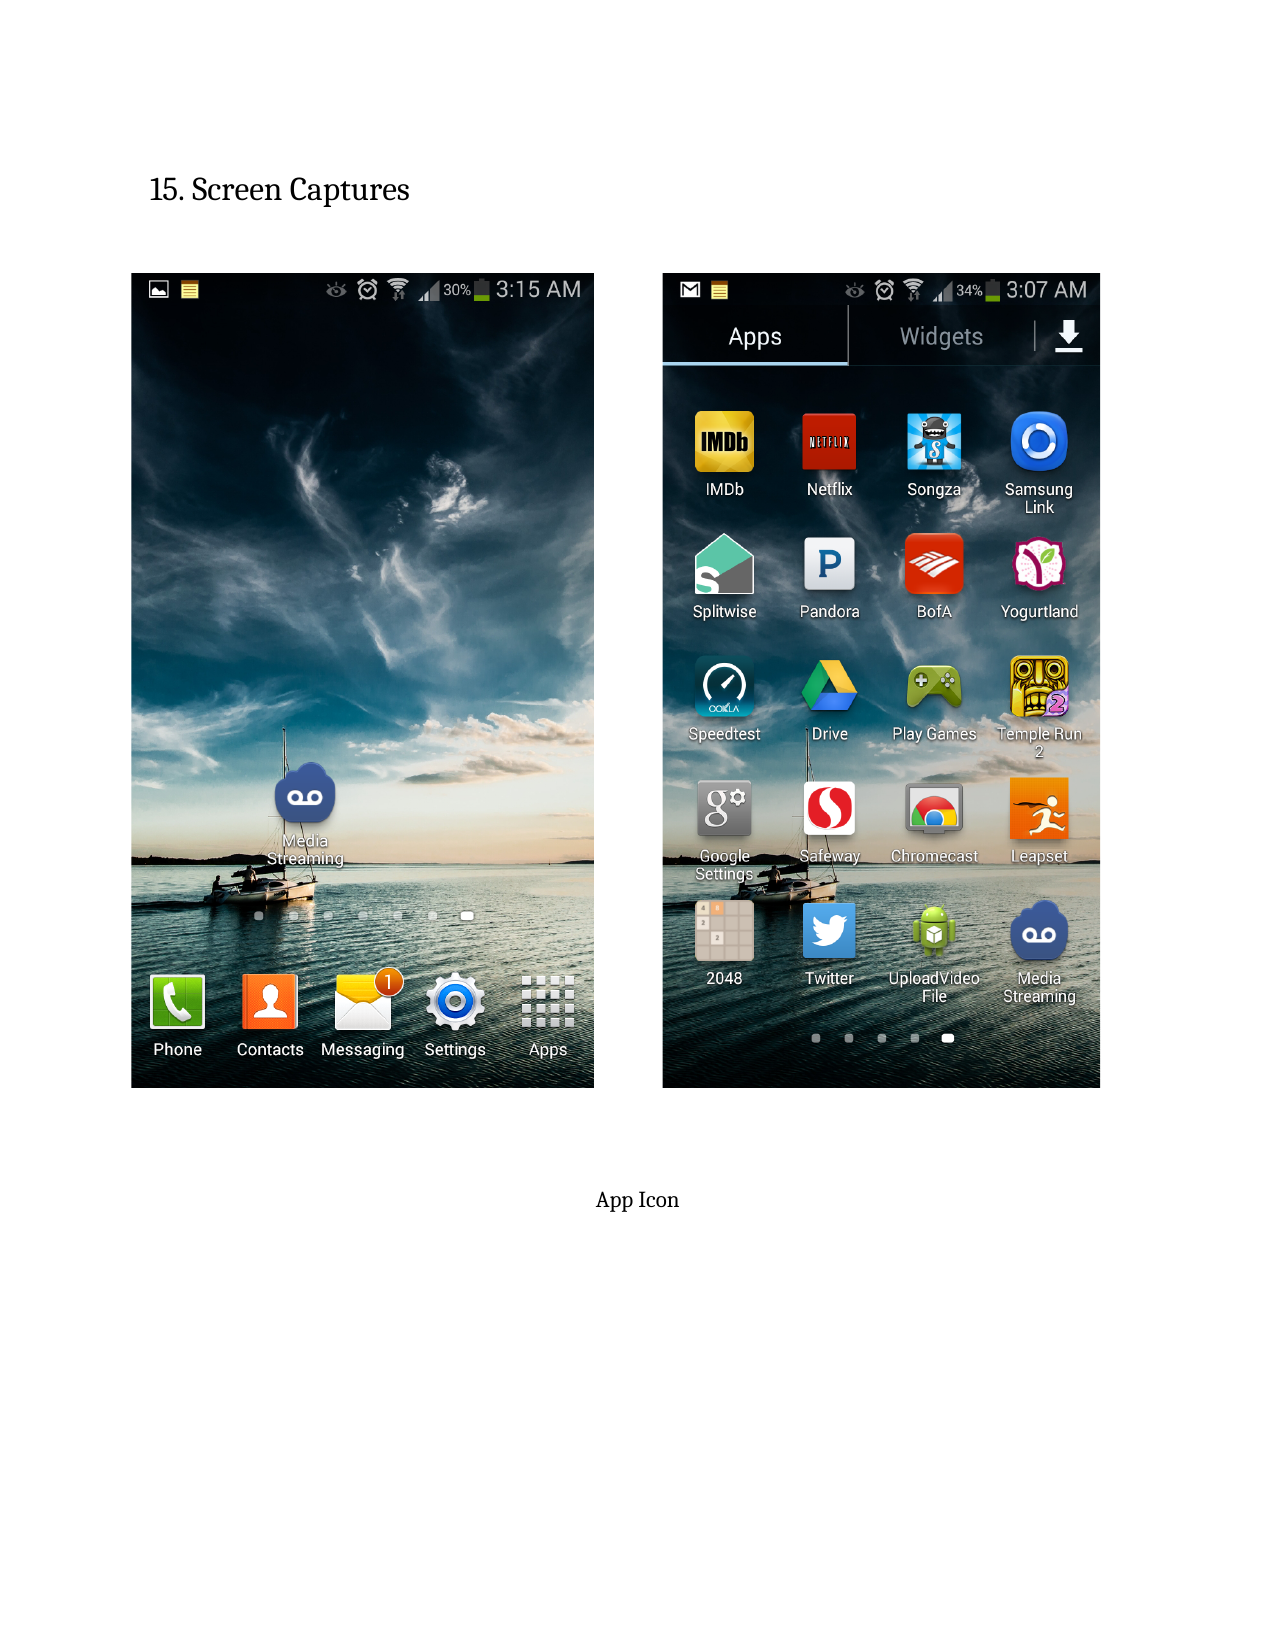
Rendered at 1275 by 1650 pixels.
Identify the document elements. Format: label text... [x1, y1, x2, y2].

text App Icon [150, 1186, 1125, 1213]
picture [131, 273, 594, 1088]
subtitle 15. Screen Captures [150, 171, 1125, 209]
picture [662, 273, 1100, 1088]
